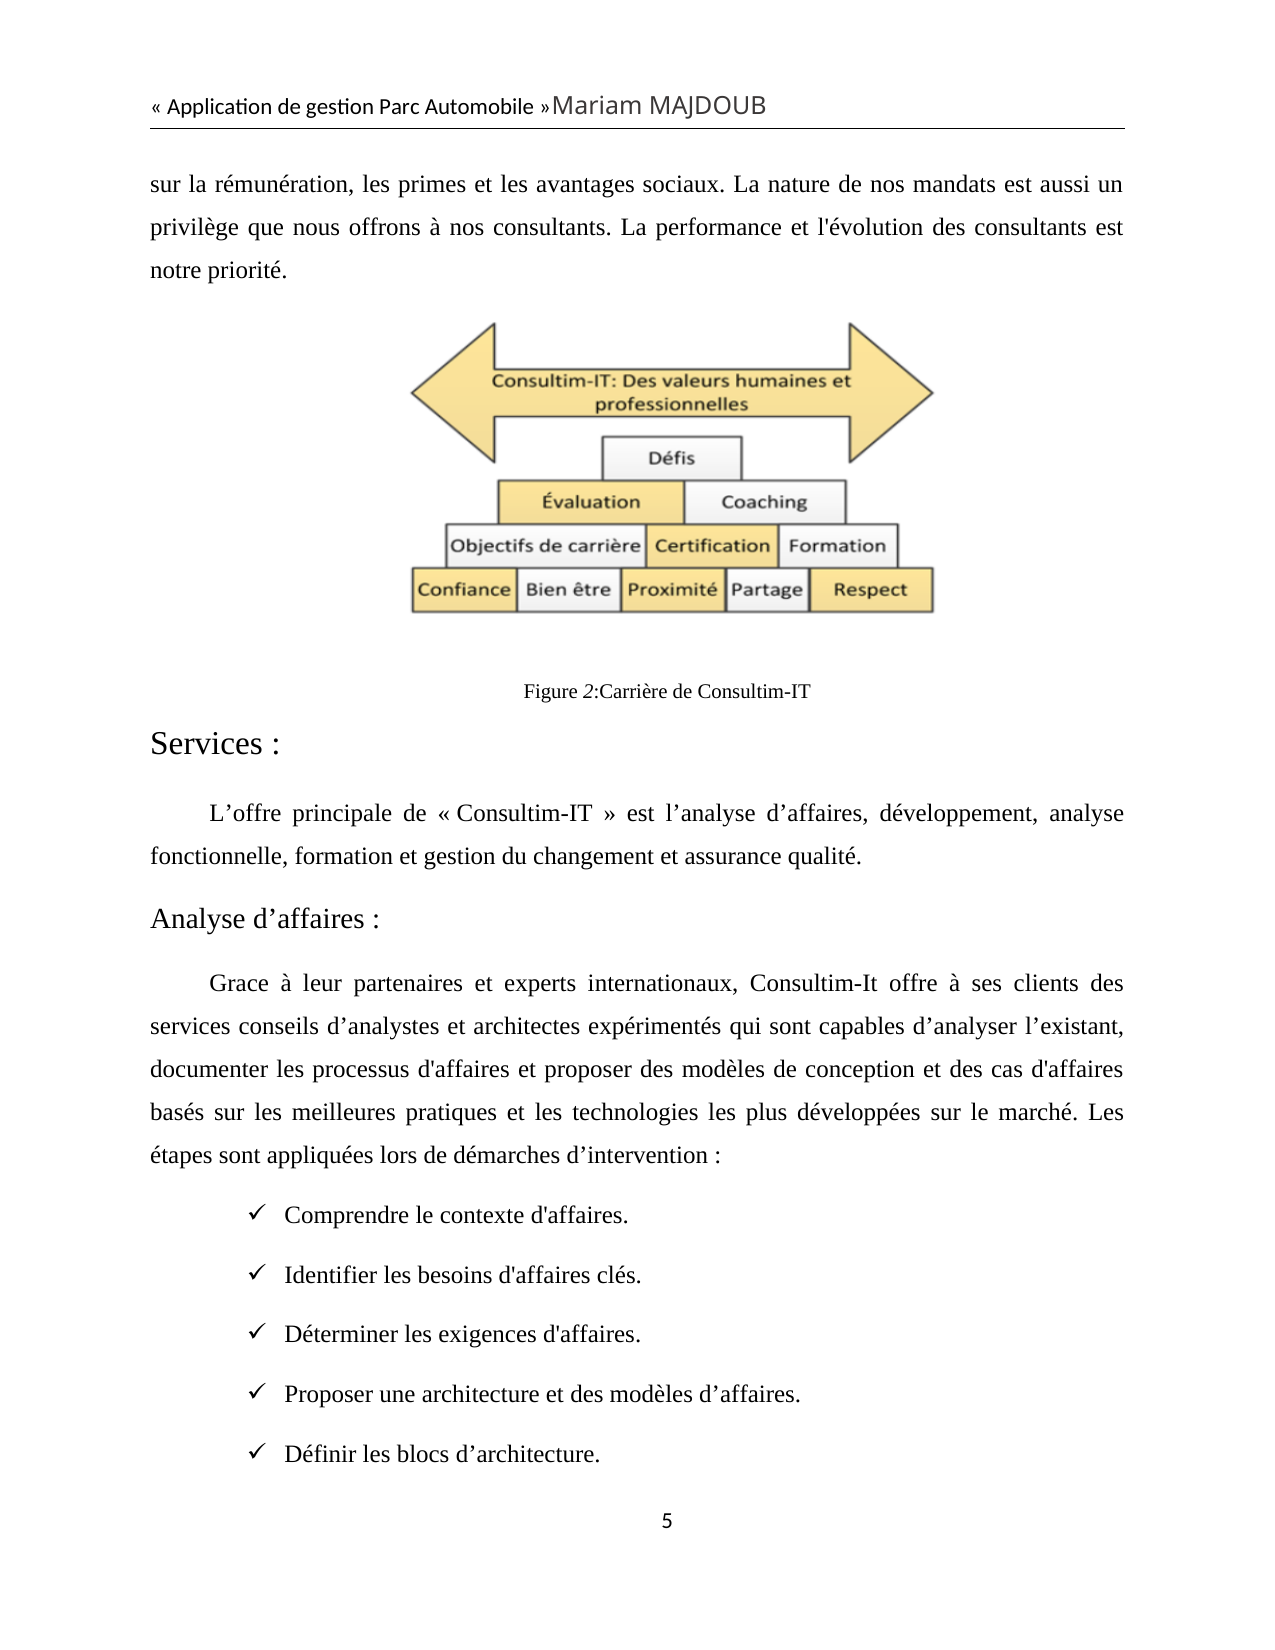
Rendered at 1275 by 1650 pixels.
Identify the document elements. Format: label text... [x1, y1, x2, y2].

text Figure 2:Carrière de Consultim-IT [150, 679, 1125, 703]
picture [385, 315, 949, 648]
list Identifier les besoins d'affaires clés. [247, 1260, 1125, 1288]
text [150, 169, 1125, 284]
list Proposer une architecture et des modèles d’affaires. [247, 1379, 1125, 1408]
list Définir les blocs d’architecture. [247, 1439, 1125, 1468]
text Services : [150, 724, 1125, 762]
text Grace à leur partenaires et experts internationaux, Consultim-It offre à ses clients des services conseils d’analystes et architectes expérimentés qui sont capables d’analyser l’existant, documenter les processus d'affaires et proposer des modèles de conception et des cas d'affaires basés sur les meilleures pratiques et les technologies les plus développées sur le marché. Les étapes sont appliquées lors de démarches d’intervention : [150, 968, 1125, 1169]
text Analyse d’affaires : [150, 901, 1125, 934]
text L’offre principale de « Consultim-IT » est l’analyse d’affaires, développement, analyse fonctionnelle, formation et gestion du changement et assurance qualité. [150, 798, 1125, 870]
list Déterminer les exigences d'affaires. [247, 1319, 1125, 1348]
list Comprendre le contexte d'affaires. [247, 1200, 1125, 1229]
